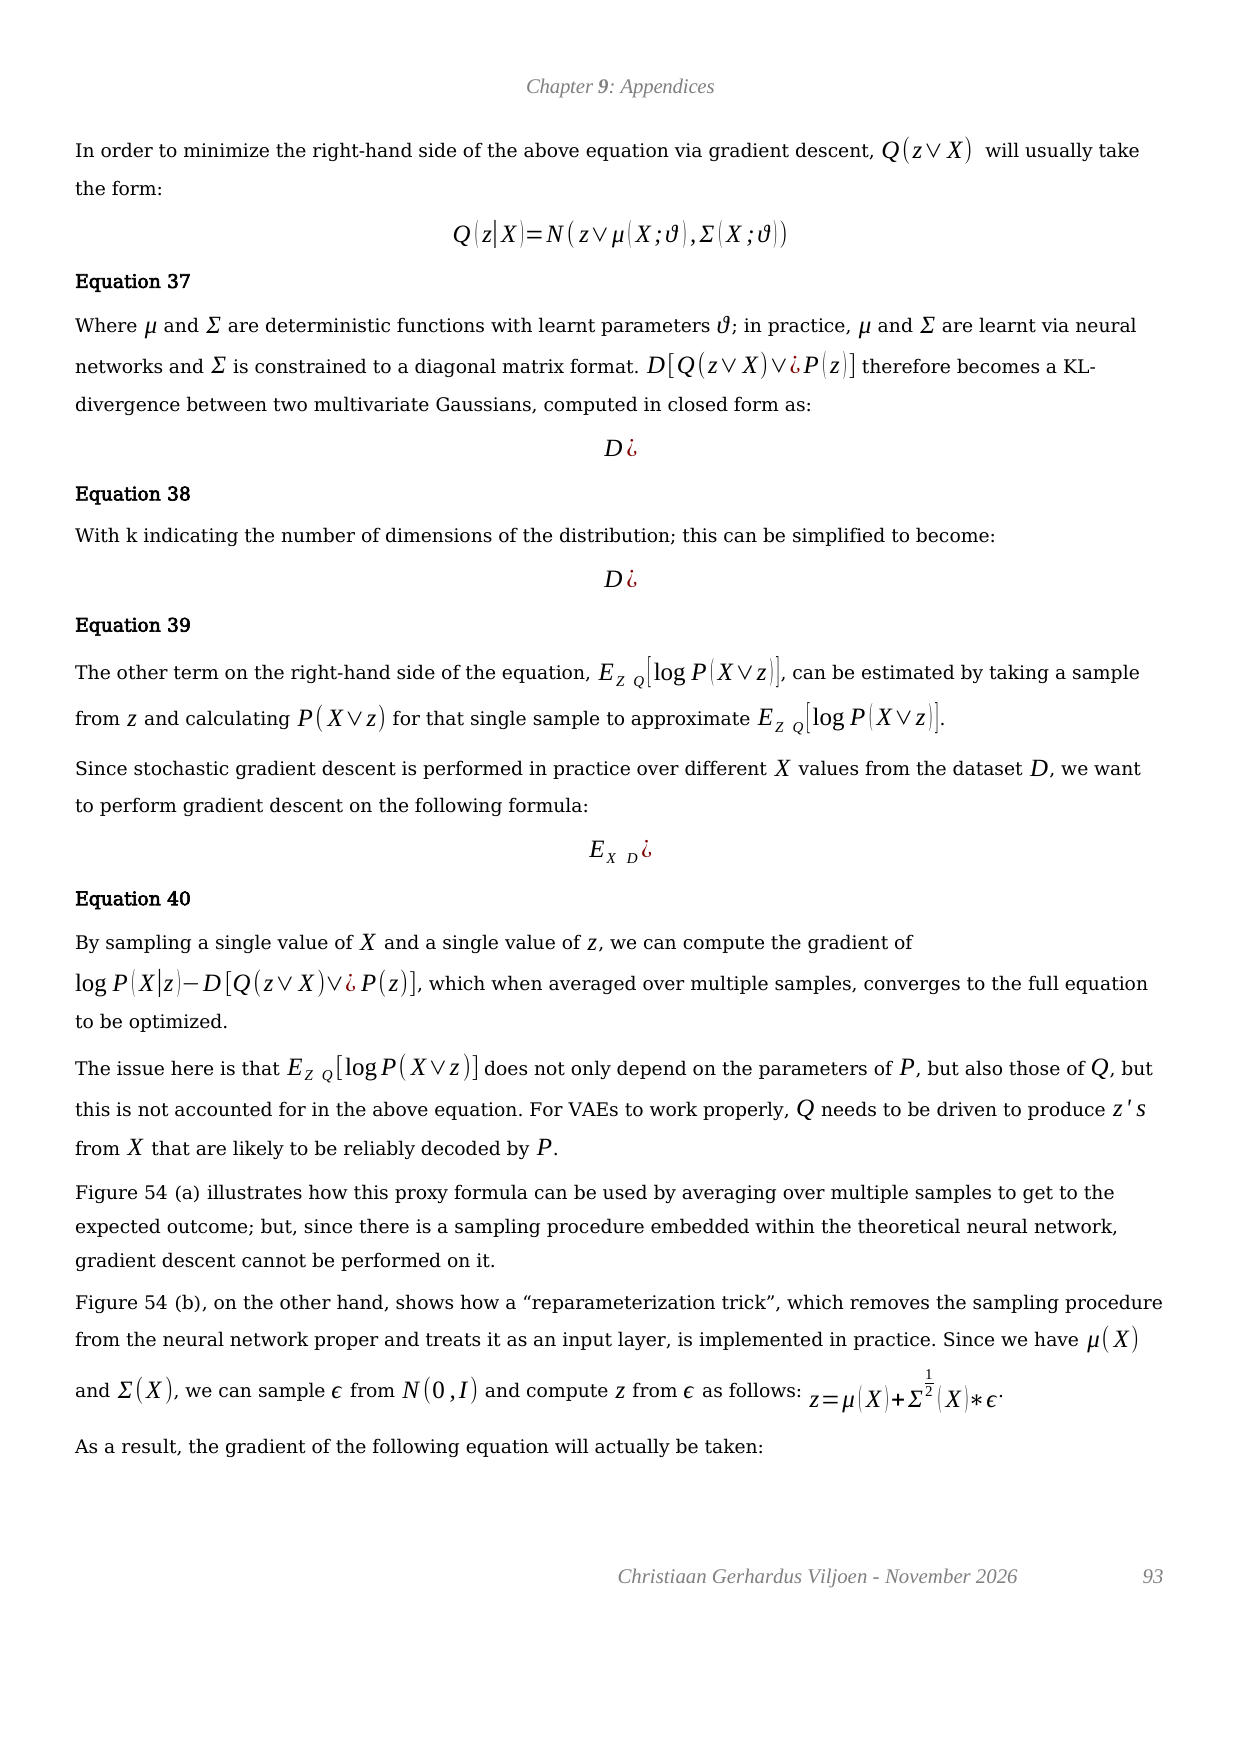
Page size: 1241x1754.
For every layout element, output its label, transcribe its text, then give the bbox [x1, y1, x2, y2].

text Since stochastic gradient descent is performed in practice over different values from the dataset , we want to perform gradient descent on the following formula: [75, 755, 1165, 816]
text Figure 54 (b), on the other hand, shows how a “reparameterization trick”, which removes the sampling procedure from the neural network proper and treats it as an input layer, is implemented in practice. Since we have and , we can sample from and compute from as follows: . [75, 1291, 1165, 1415]
text Equation 40 [75, 887, 1165, 909]
text Equation 39 [75, 613, 1165, 636]
text Figure 54 (a) illustrates how this proxy formula can be used by averaging over multiple samples to get to the expected outcome; but, since there is a sampling procedure embedded within the theoretical neural network, gradient descent cannot be performed on it. [75, 1181, 1165, 1271]
text Equation 37 [75, 269, 1165, 292]
text The issue here is that does not only depend on the parameters of , but also those of , but this is not accounted for in the above equation. For VAEs to work properly, needs to be driven to produce from that are likely to be reliably decoded by . [75, 1052, 1165, 1161]
text The other term on the right-hand side of the equation, , can be estimated by taking a sample from and calculating for that single sample to approximate . [75, 655, 1165, 735]
text With k indicating the number of dimensions of the distribution; this can be simplified to become: [75, 524, 1165, 546]
text By sampling a single value of and a single value of , we can compute the gradient of , which when averaged over multiple samples, converges to the full equation to be optimized. [75, 929, 1165, 1032]
text In order to minimize the right-hand side of the above equation via gradient descent, will usually take the form: [75, 135, 1165, 199]
text Equation 38 [75, 482, 1165, 504]
text As a result, the gradient of the following equation will actually be taken: [75, 1435, 1165, 1457]
text Where and are deterministic functions with learnt parameters ; in practice, and are learnt via neural networks and is constrained to a diagonal matrix format. therefore becomes a KL-divergence between two multivariate Gaussians, computed in closed form as: [75, 311, 1165, 415]
